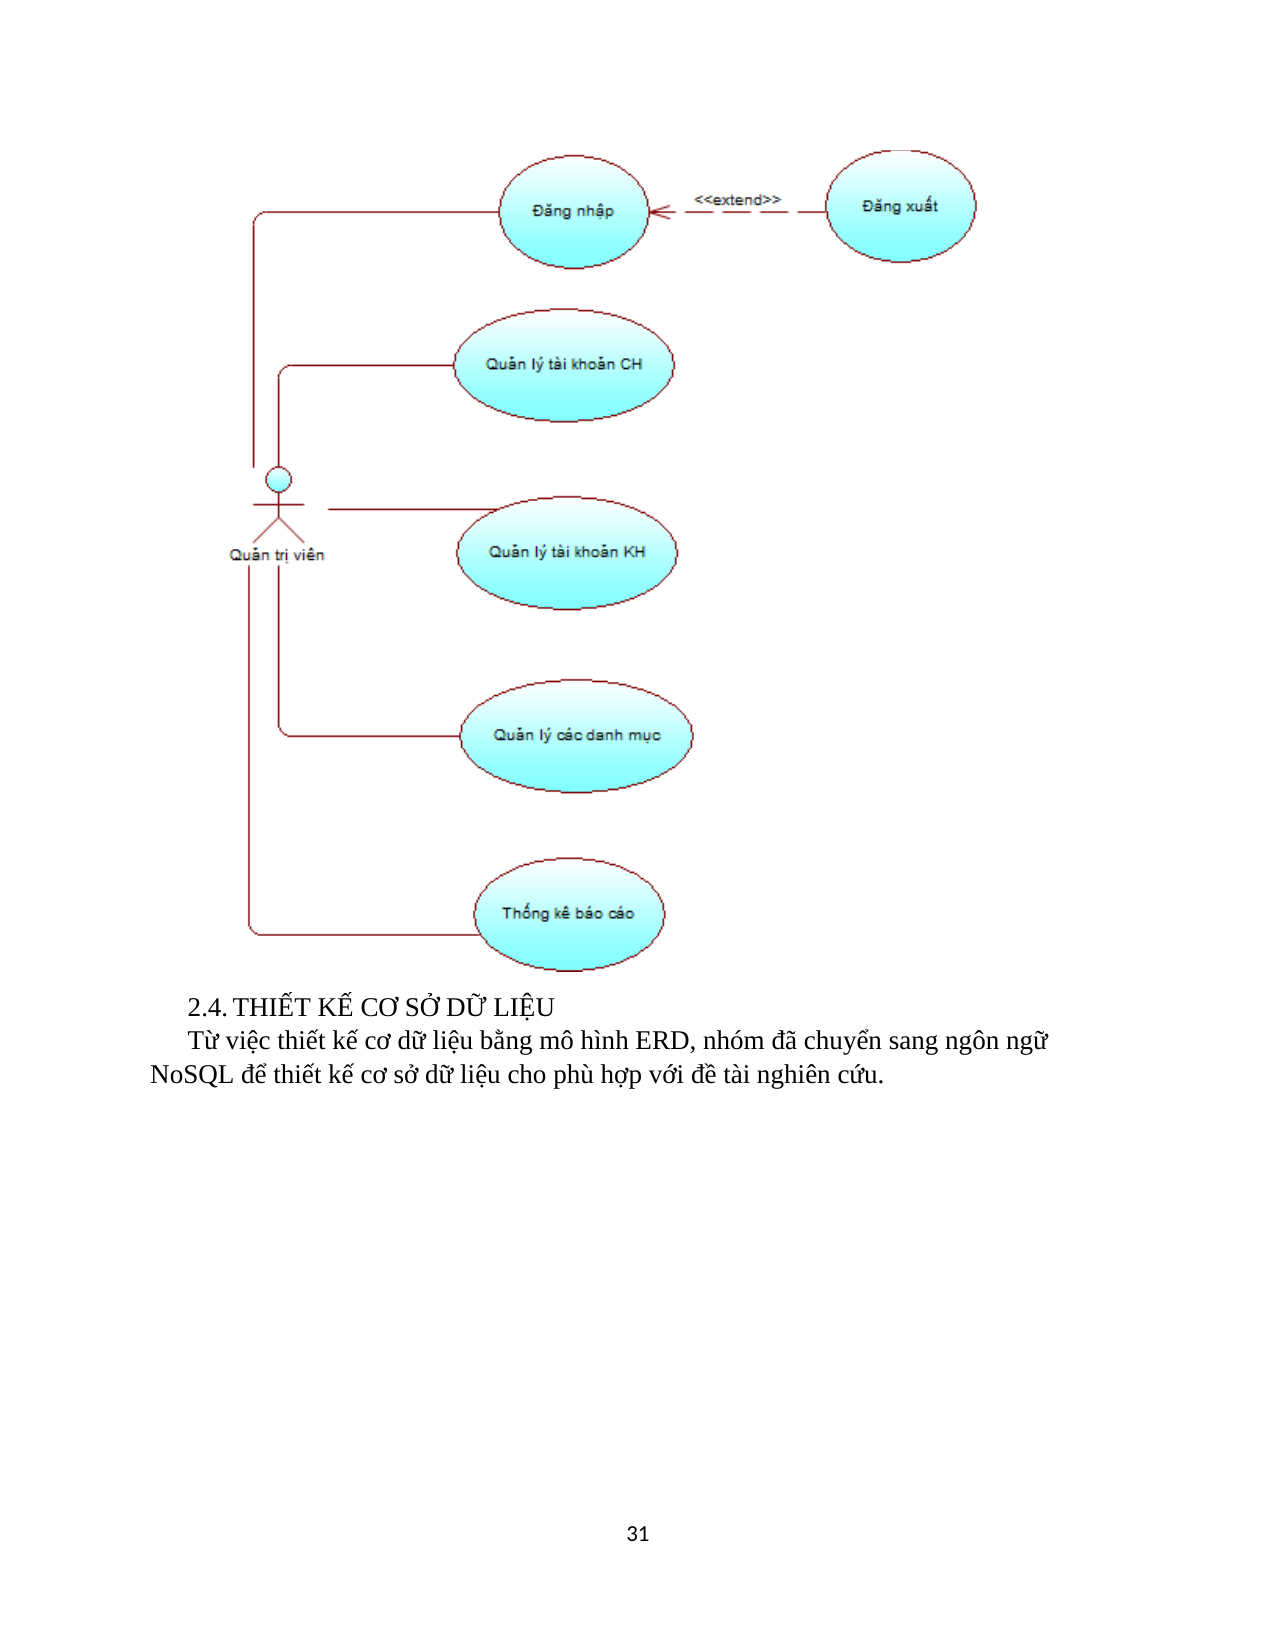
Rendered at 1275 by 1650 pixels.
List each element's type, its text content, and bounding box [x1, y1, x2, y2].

picture [225, 150, 977, 972]
list THIẾT KẾ CƠ SỞ DỮ LIỆU [187, 991, 1125, 1022]
list Từ việc thiết kế cơ dữ liệu bằng mô hình ERD, nhóm đã chuyển sang ngôn ngữ NoSQL để thiết kế cơ sở dữ liệu cho phù hợp với đề tài nghiên cứu. [150, 1024, 1125, 1089]
